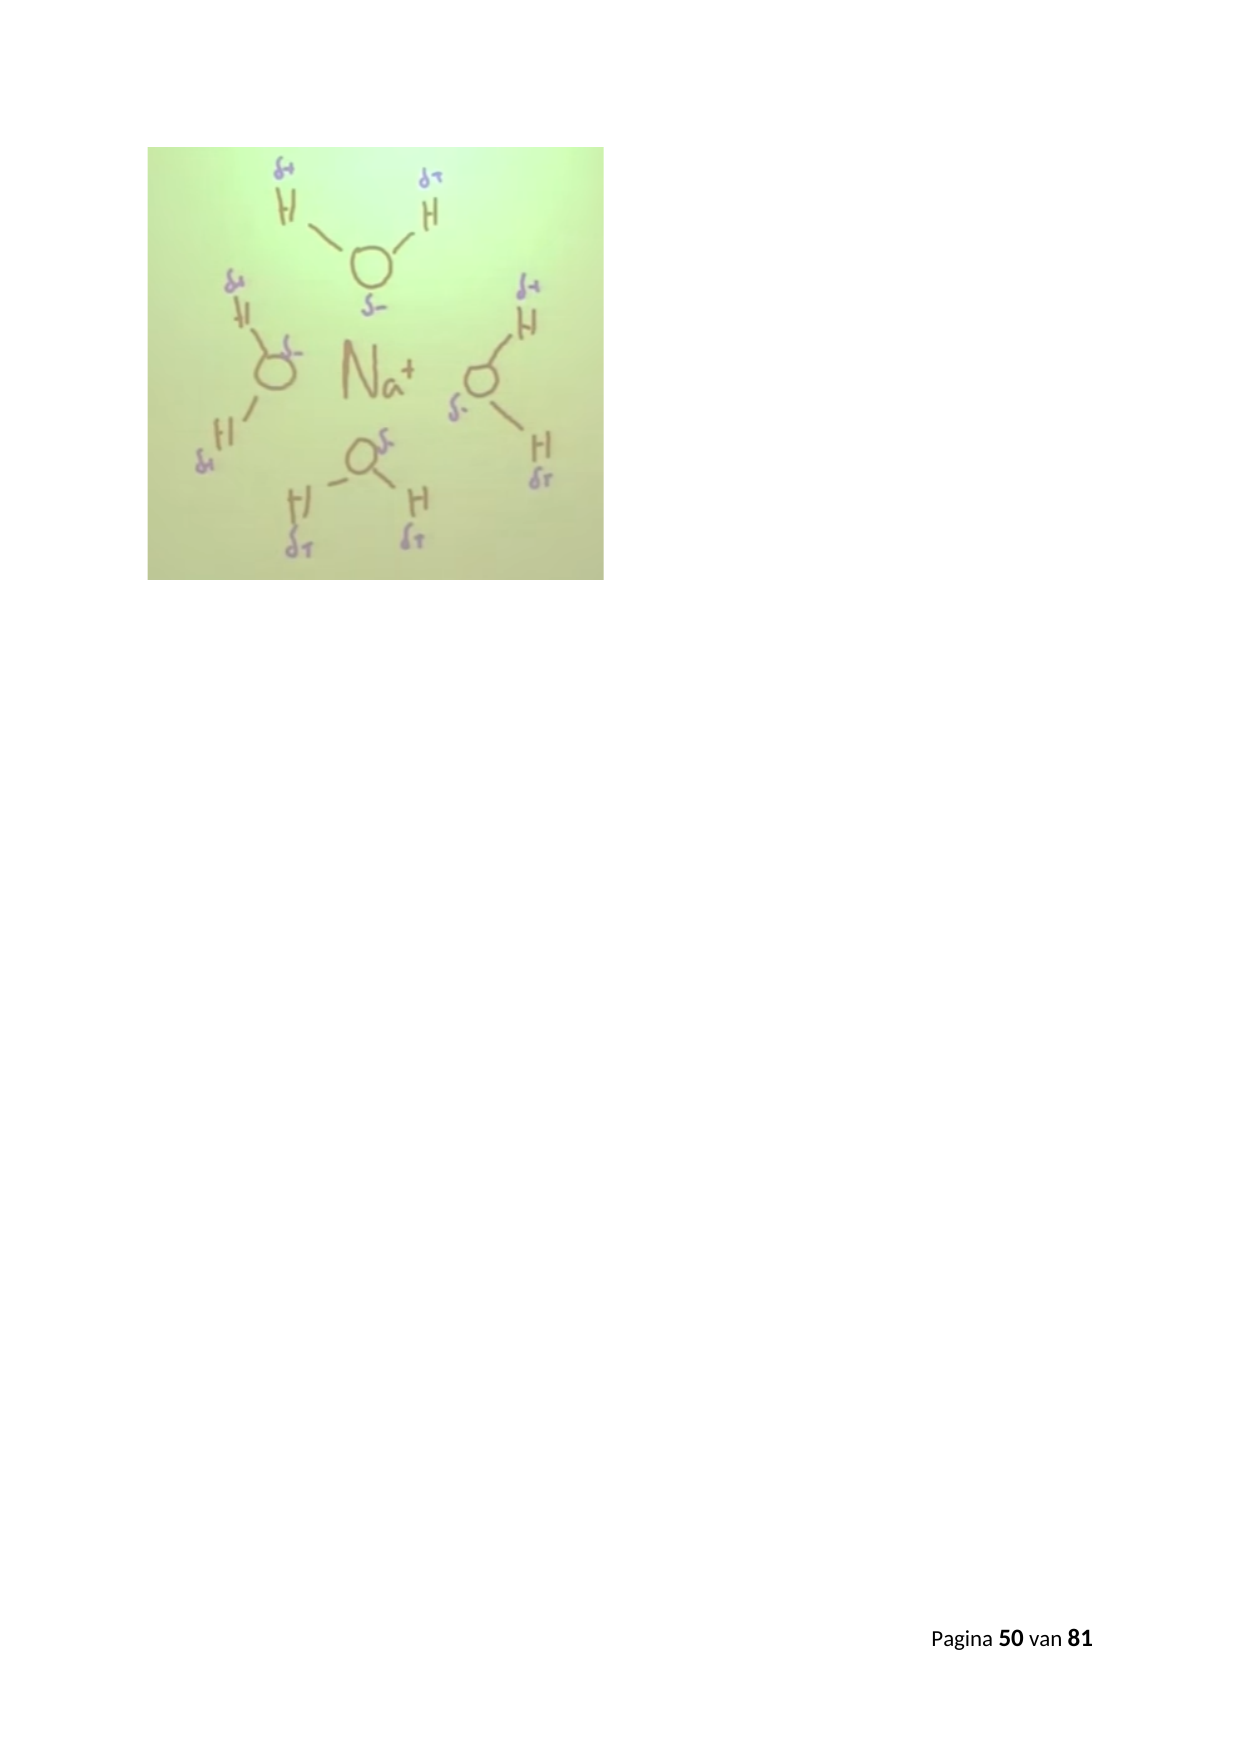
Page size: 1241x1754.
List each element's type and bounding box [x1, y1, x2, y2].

picture [147, 147, 604, 580]
